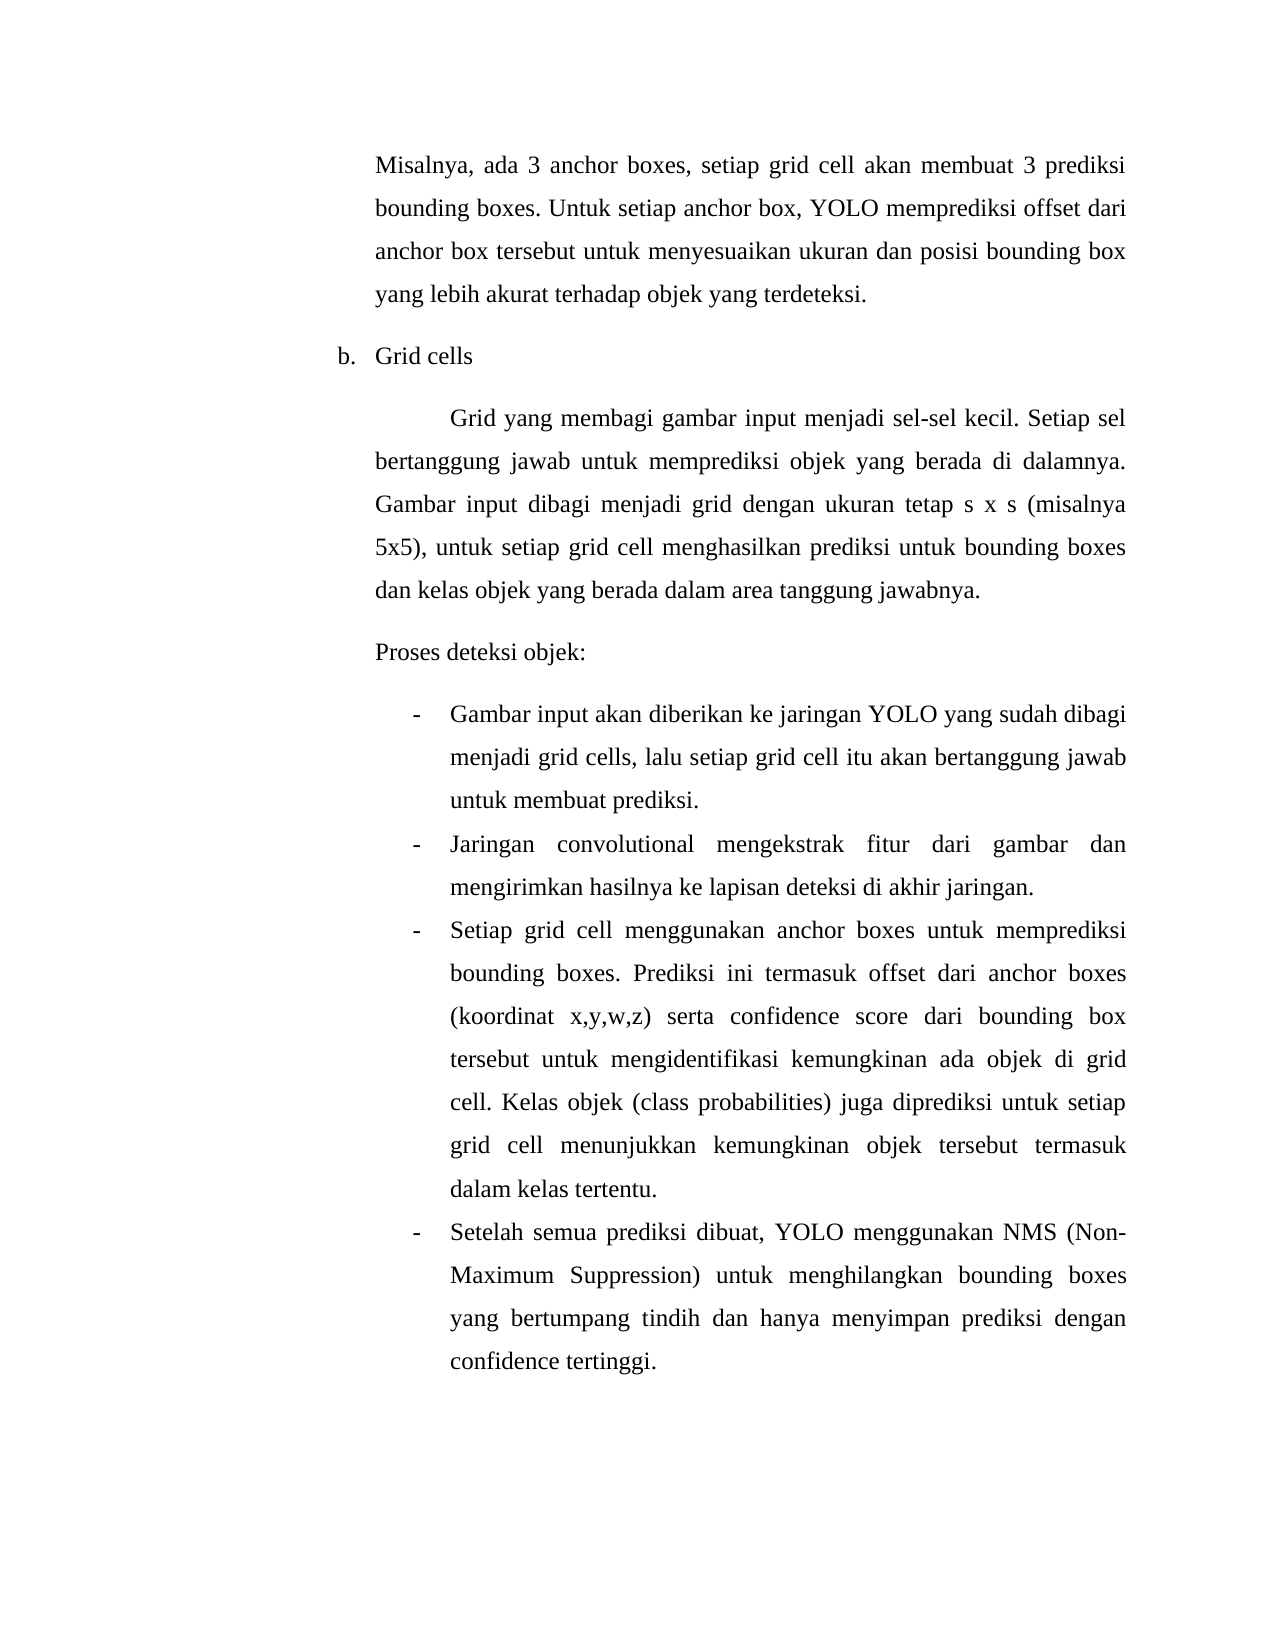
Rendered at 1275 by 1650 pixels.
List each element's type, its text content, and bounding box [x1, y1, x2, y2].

list Gambar input akan diberikan ke jaringan YOLO yang sudah dibagi menjadi grid cells, lalu setiap grid cell itu akan bertanggung jawab untuk membuat prediksi. [412, 699, 1127, 814]
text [375, 150, 1127, 308]
text Proses deteksi objek: [375, 637, 1127, 666]
list Grid cells [337, 341, 1127, 370]
text Grid yang membagi gambar input menjadi sel-sel kecil. Setiap sel bertanggung jawab untuk memprediksi objek yang berada di dalamnya. Gambar input dibagi menjadi grid dengan ukuran tetap s x s (misalnya 5x5), untuk setiap grid cell menghasilkan prediksi untuk bounding boxes dan kelas objek yang berada dalam area tanggung jawabnya. [375, 403, 1127, 604]
list Setelah semua prediksi dibuat, YOLO menggunakan NMS (Non-Maximum Suppression) untuk menghilangkan bounding boxes yang bertumpang tindih dan hanya menyimpan prediksi dengan confidence tertinggi. [412, 1217, 1127, 1375]
list Setiap grid cell menggunakan anchor boxes untuk memprediksi bounding boxes. Prediksi ini termasuk offset dari anchor boxes (koordinat x,y,w,z) serta confidence score dari bounding box tersebut untuk mengidentifikasi kemungkinan ada objek di grid cell. Kelas objek (class probabilities) juga diprediksi untuk setiap grid cell menunjukkan kemungkinan objek tersebut termasuk dalam kelas tertentu. [412, 915, 1127, 1202]
list Jaringan convolutional mengekstrak fitur dari gambar dan mengirimkan hasilnya ke lapisan deteksi di akhir jaringan. [412, 829, 1127, 901]
